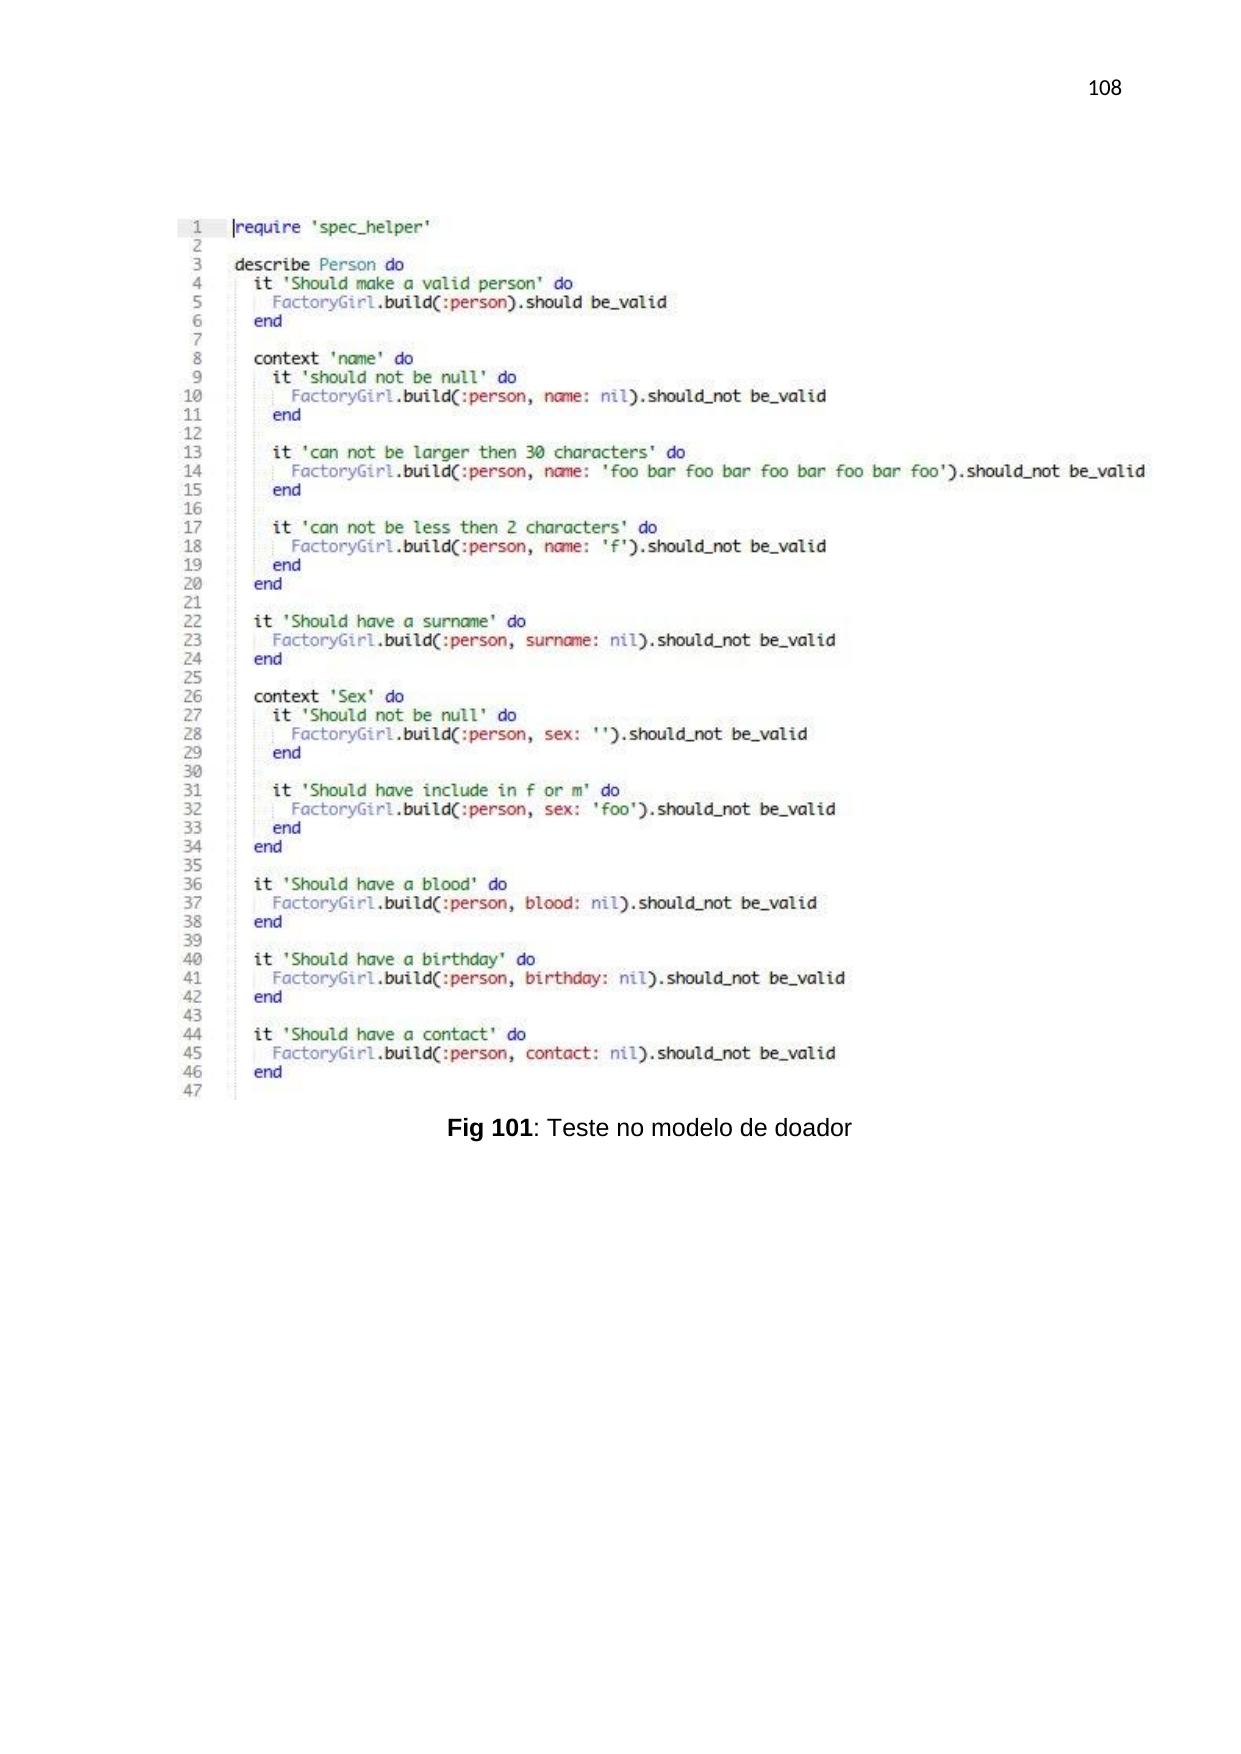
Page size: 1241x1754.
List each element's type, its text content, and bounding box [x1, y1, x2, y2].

picture [177, 216, 1179, 1100]
text Fig 101: Teste no modelo de doador [177, 1113, 1122, 1141]
